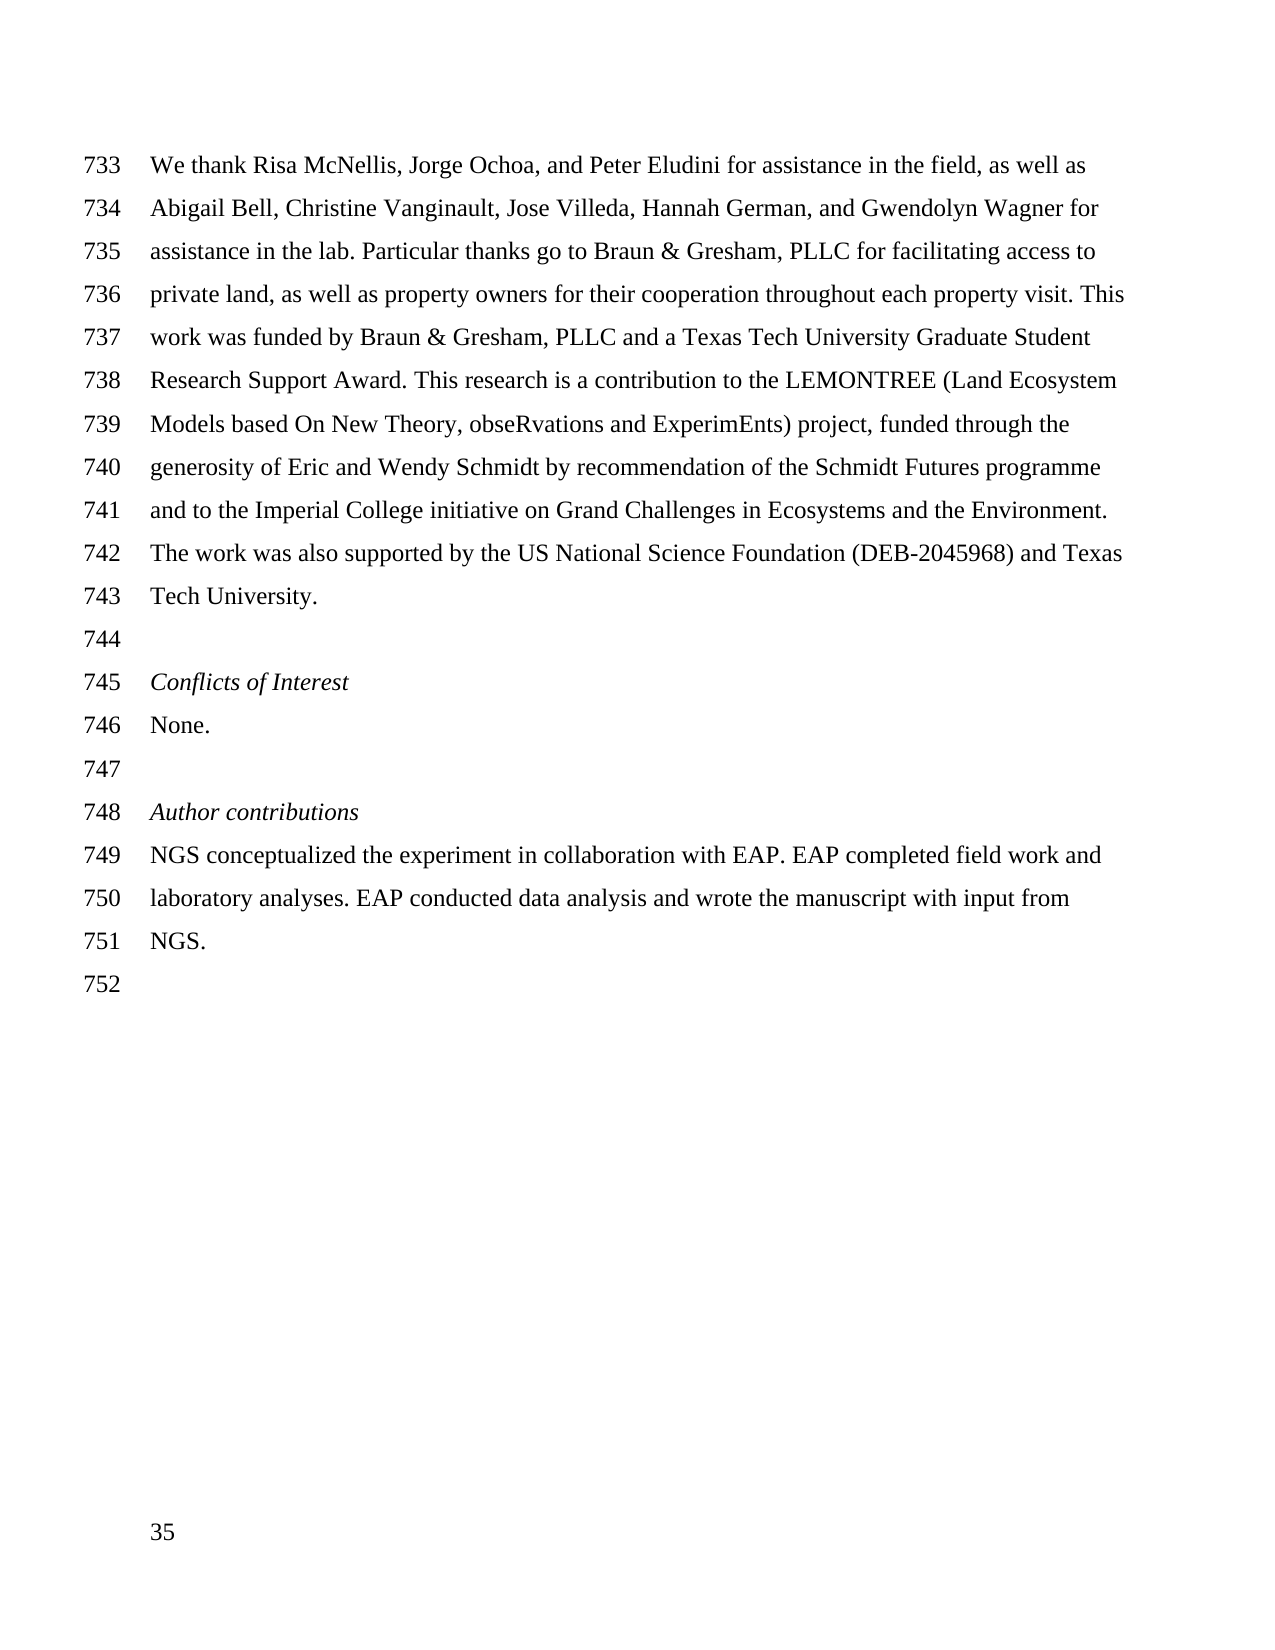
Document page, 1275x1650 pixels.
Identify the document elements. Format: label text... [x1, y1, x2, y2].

text None. [150, 711, 1125, 739]
text Author contributions [150, 797, 1125, 826]
text We thank Risa McNellis, Jorge Ochoa, and Peter Eludini for assistance in the field, as well as Abigail Bell, Christine Vanginault, Jose Villeda, Hannah German, and Gwendolyn Wagner for assistance in the lab. Particular thanks go to Braun & Gresham, PLLC for facilitating access to private land, as well as property owners for their cooperation throughout each property visit. This work was funded by Braun & Gresham, PLLC and a Texas Tech University Graduate Student Research Support Award. This research is a contribution to the LEMONTREE (Land Ecosystem Models based On New Theory, obseRvations and ExperimEnts) project, funded through the generosity of Eric and Wendy Schmidt by recommendation of the Schmidt Futures programme and to the Imperial College initiative on Grand Challenges in Ecosystems and the Environment. The work was also supported by the US National Science Foundation (DEB-2045968) and Texas Tech University. [150, 150, 1125, 610]
text Conflicts of Interest [150, 667, 1125, 696]
text NGS conceptualized the experiment in collaboration with EAP. EAP completed field work and laboratory analyses. EAP conducted data analysis and wrote the manuscript with input from NGS. [150, 840, 1125, 955]
